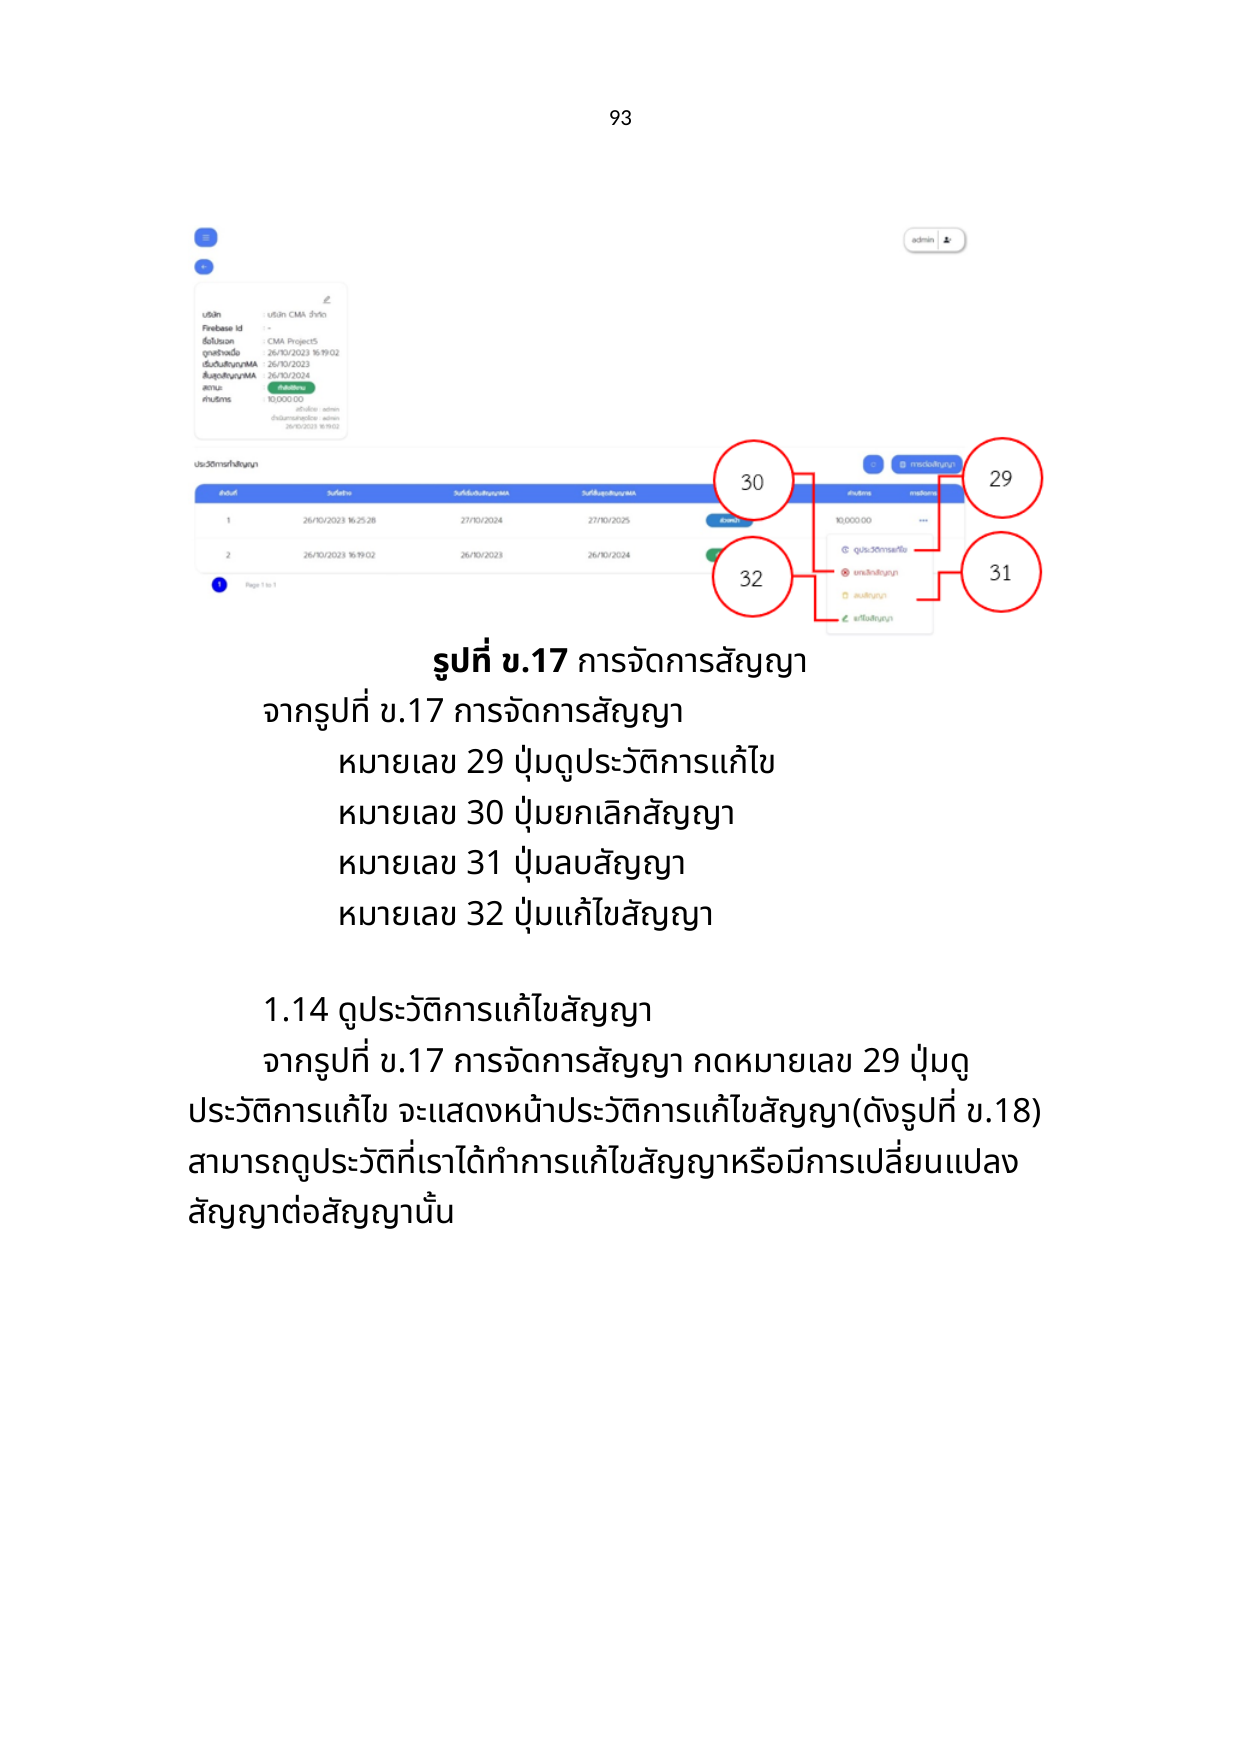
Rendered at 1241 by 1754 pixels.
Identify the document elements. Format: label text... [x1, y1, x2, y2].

text จากรูปที่ ข.17 การจัดการสัญญา [187, 687, 1053, 738]
text หมายเลข 32 ปุ่มแก้ไขสัญญา [187, 890, 1053, 940]
text หมายเลข 30 ปุ่มยกเลิกสัญญา หมายเลข 31 ปุ่มลบสัญญา [187, 788, 1053, 890]
text หมายเลข 29 ปุ่มดูประวัติการแก้ไข [187, 738, 1053, 788]
text รูปที่ ข.17 การจัดการสัญญา [187, 637, 1053, 687]
text 1.14 ดูประวัติการแก้ไขสัญญา จากรูปที่ ข.17 การจัดการสัญญา กดหมายเลข 29 ปุ่มดูประวัติการแก้ไข จะแสดงหน้าประวัติการแก้ไขสัญญา(ดังรูปที่ ข.18) สามารถดูประวัติที่เราได้ทำการแก้ไขสัญญาหรือมีการเปลี่ยนแปลงสัญญาต่อสัญญานั้น [187, 986, 1053, 1238]
picture [187, 225, 1053, 637]
